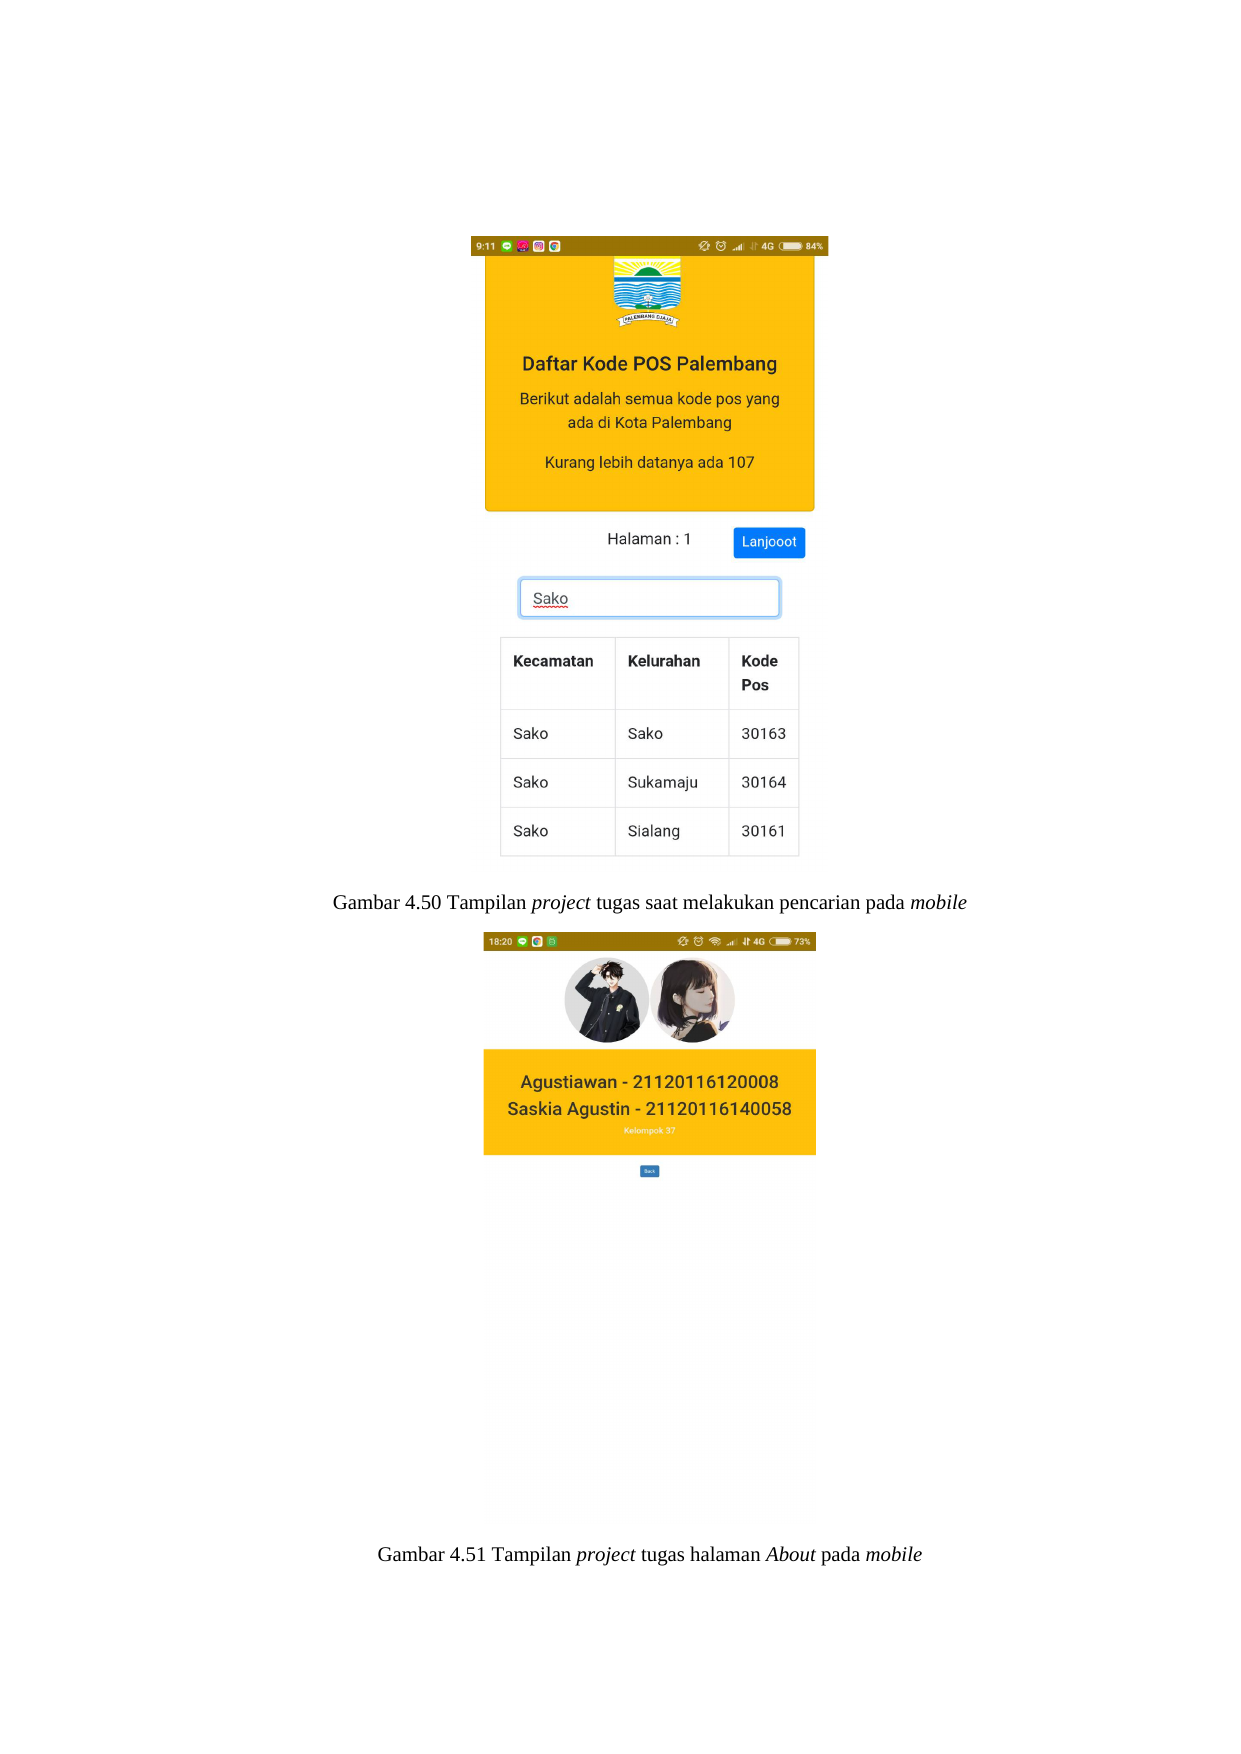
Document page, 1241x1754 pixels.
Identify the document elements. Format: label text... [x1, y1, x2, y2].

text Gambar 4.51 Tampilan project tugas halaman About pada mobile [236, 1542, 1063, 1566]
text Gambar 4.50 Tampilan project tugas saat melakukan pencarian pada mobile [236, 890, 1063, 914]
picture [483, 932, 816, 1524]
picture [471, 236, 829, 872]
